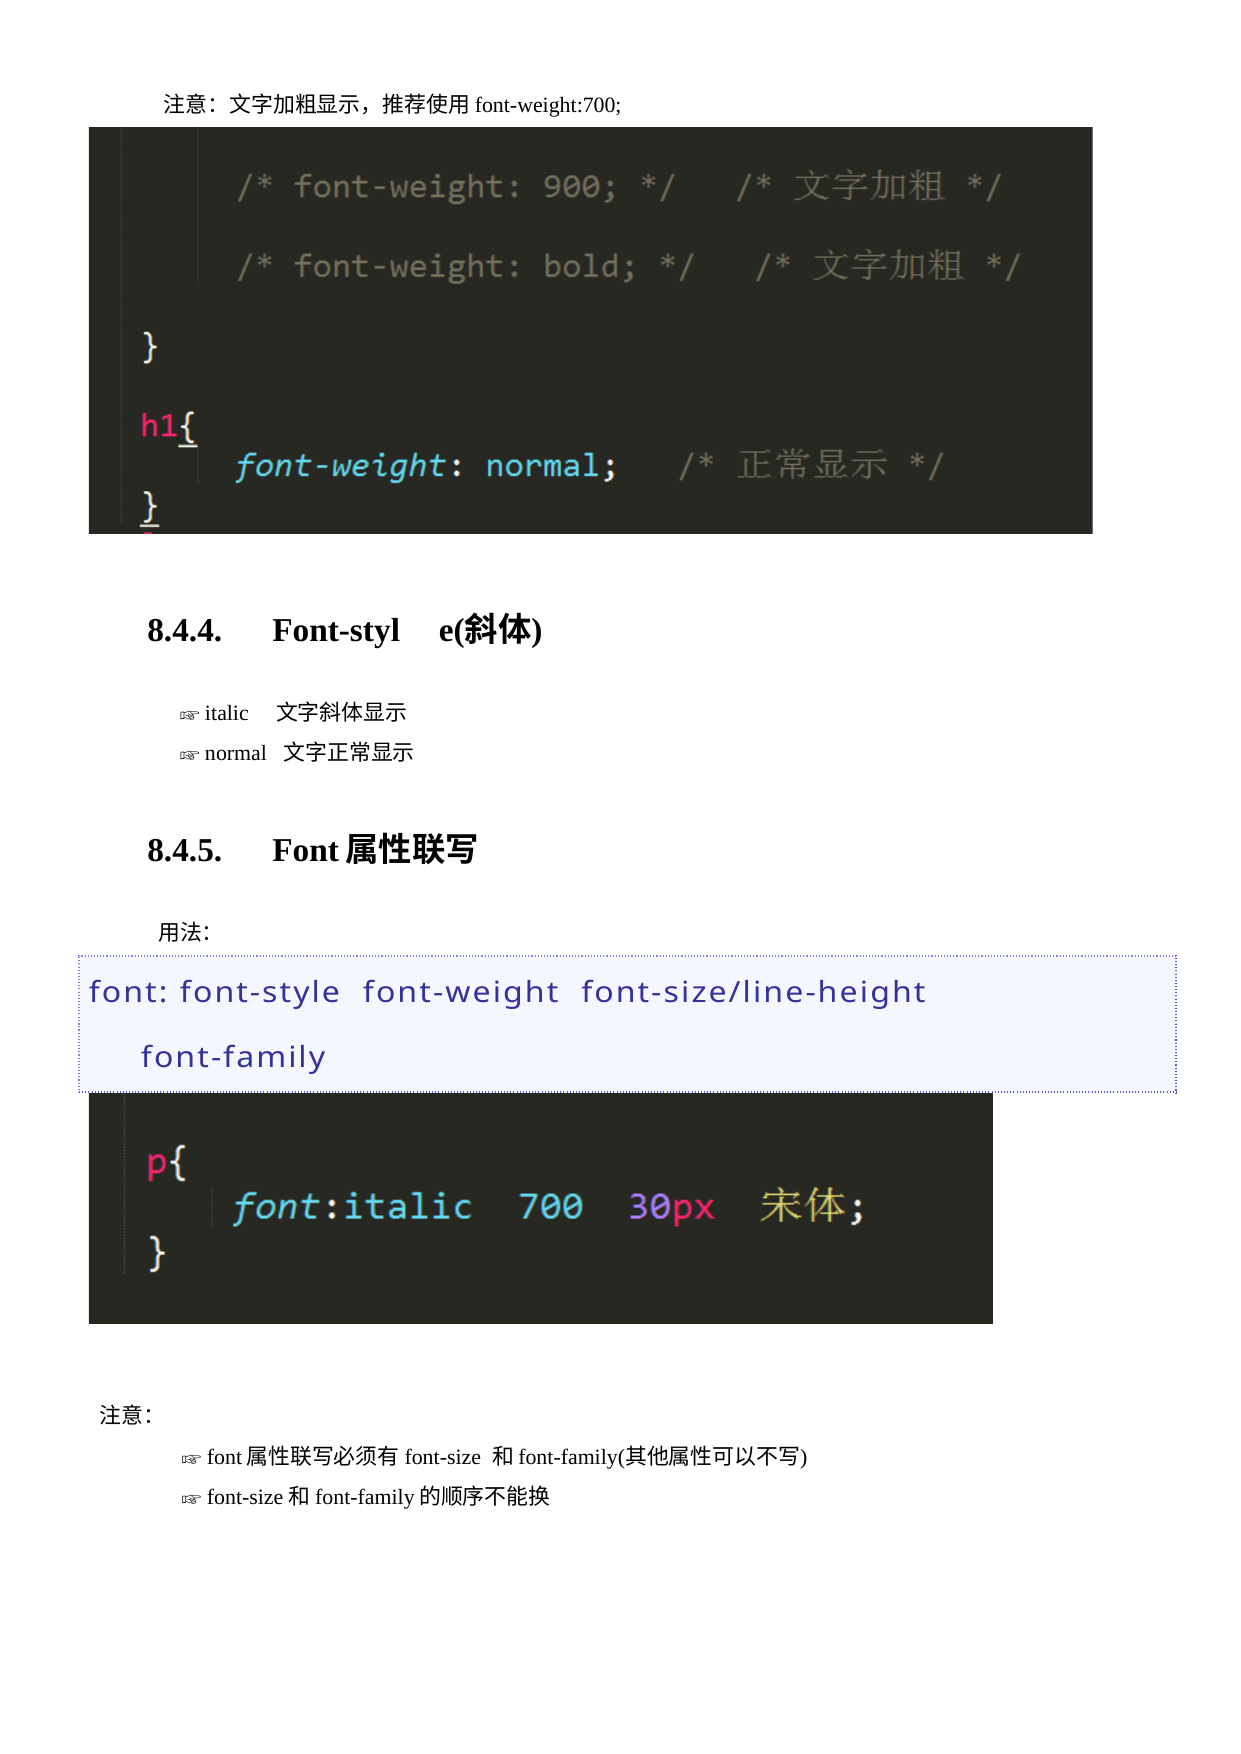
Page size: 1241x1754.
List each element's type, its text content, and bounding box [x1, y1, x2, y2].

text ☞ font-size 和font-family的顺序不能换 [132, 1479, 1167, 1511]
text 注意：文字加粗显示，推荐使用 font-weight:700; [89, 87, 1167, 119]
picture [88, 1093, 993, 1324]
subtitle Font属性联写 [147, 814, 1167, 879]
text ☞ italic 文字斜体显示 [89, 694, 1167, 727]
text 用法： [89, 914, 1167, 947]
picture [88, 127, 1093, 534]
text font-family [78, 1020, 1177, 1093]
subtitle Font-styl e(斜体) [147, 594, 1167, 659]
text ☞ font属性联写必须有 font-size 和font-family(其他属性可以不写) [132, 1438, 1167, 1471]
text 注意： [89, 1398, 1167, 1431]
text font: font-style font-weight font-size/line-height [78, 955, 1177, 1020]
text ☞ normal 文字正常显示 [89, 735, 1167, 767]
